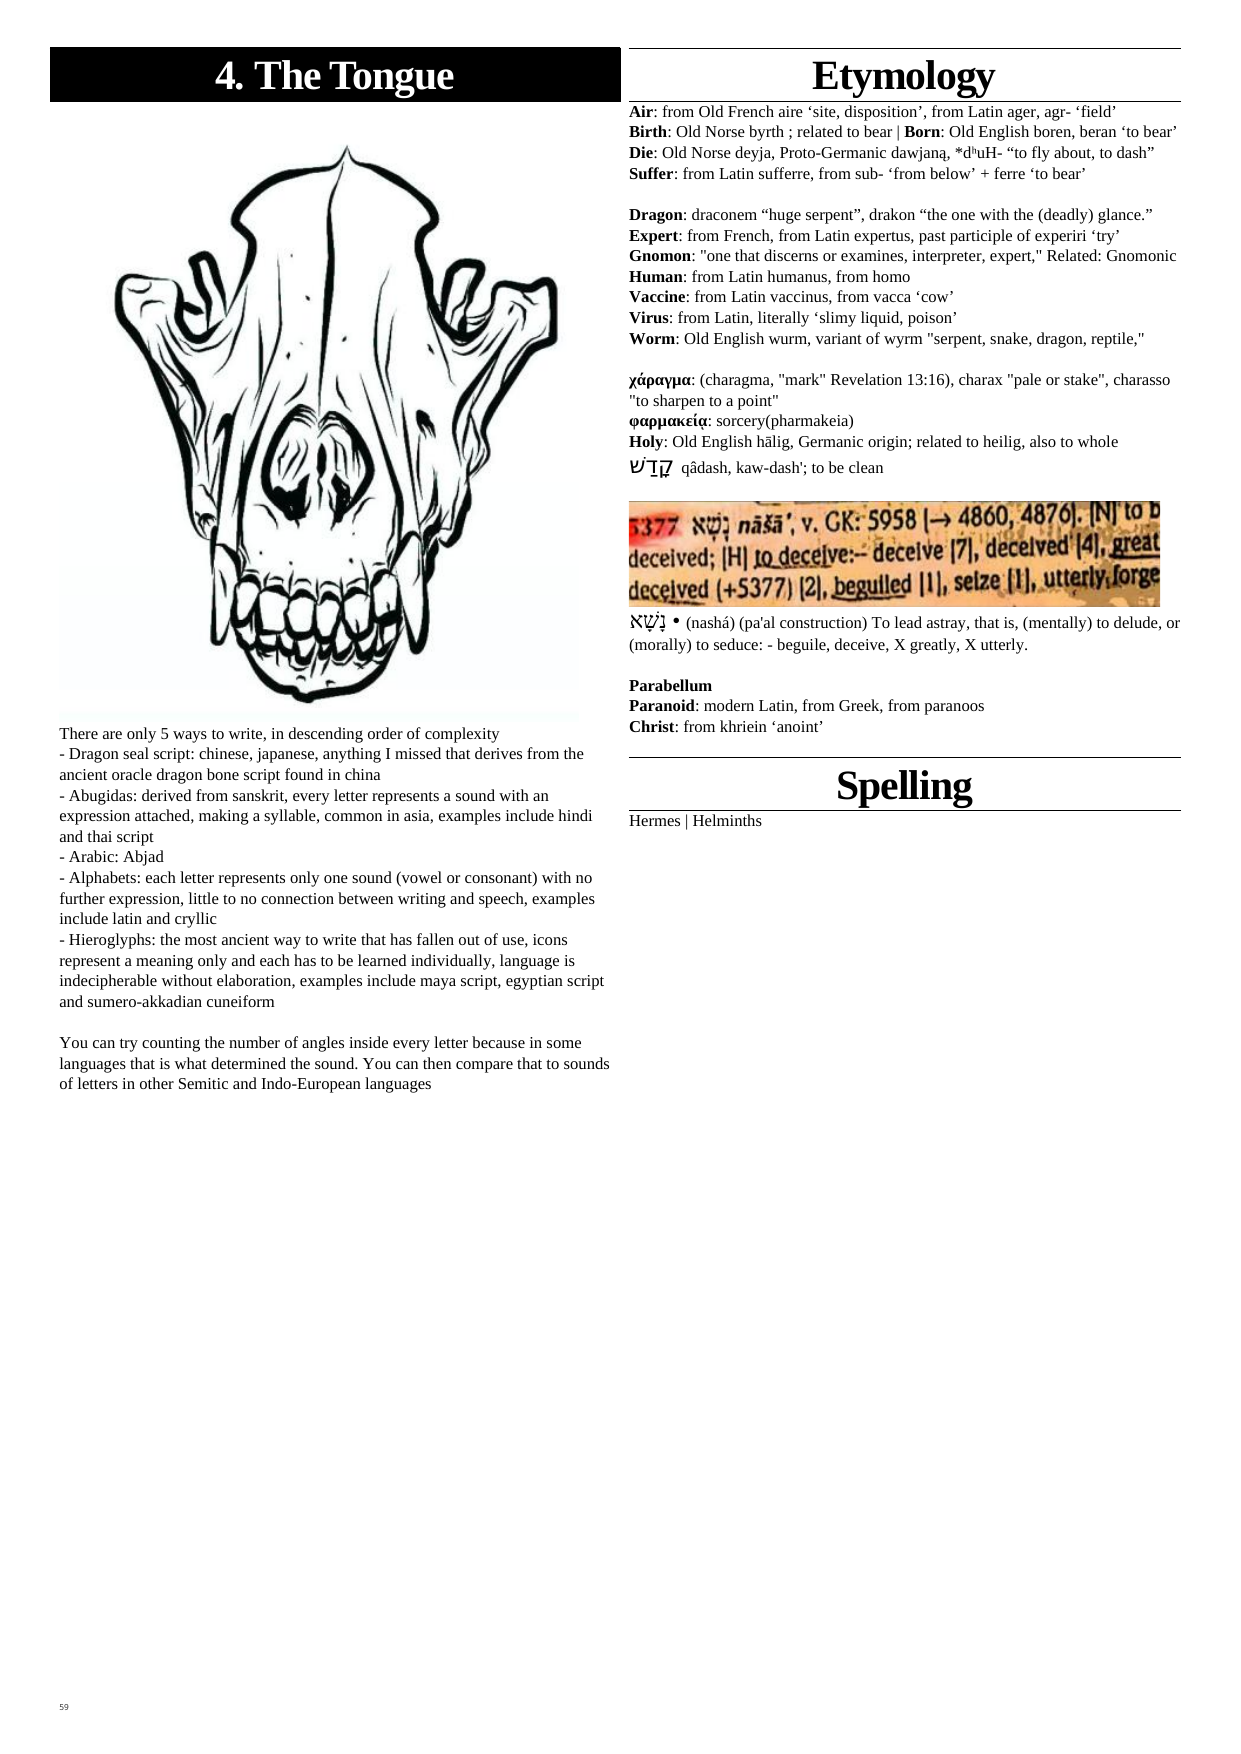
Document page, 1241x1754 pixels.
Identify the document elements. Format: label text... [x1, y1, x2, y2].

text Holy: Old English hālig, Germanic origin; related to heilig, also to whole [629, 432, 1181, 451]
subtitle The Tongue [51, 49, 619, 101]
text Suffer: from Latin sufferre, from sub- ‘from below’ + ferre ‘to bear’ [629, 163, 1181, 183]
text Dragon: draconem “huge serpent”, drakon “the one with the (deadly) glance.” [629, 205, 1181, 224]
text Gnomon: "one that discerns or examines, interpreter, expert," Related: Gnomonic [629, 246, 1181, 265]
subtitle Spelling [629, 758, 1181, 810]
text Human: from Latin humanus, from homo [629, 267, 1181, 286]
text - Arabic: Abjad [59, 847, 611, 866]
text You can try counting the number of angles inside every letter because in some languages that is what determined the sound. You can then compare that to sounds of letters in other Semitic and Indo-European languages [59, 1033, 611, 1093]
text - Alphabets: each letter represents only one sound (vowel or consonant) with no further expression, little to no connection between writing and speech, examples include latin and cryllic [59, 868, 611, 928]
text Die: Old Norse deyja, Proto-Germanic dawjaną, *dʰuH- “to fly about, to dash” [629, 143, 1181, 162]
text Christ: from khriein ‘anoint’ [629, 716, 1181, 736]
text קָדַשׁ qâdash, kaw-dash'; to be clean [629, 452, 1181, 479]
text Expert: from French, from Latin expertus, past participle of experiri ‘try’ [629, 225, 1181, 244]
text נָשָׁא • (nashá) (pa'al construction) To lead astray, that is, (mentally) to delude, or (morally) to seduce: - beguile, deceive, X greatly, X utterly. [629, 607, 1181, 654]
text Air: from Old French aire ‘site, disposition’, from Latin ager, agr- ‘field’ [629, 102, 1181, 121]
subtitle Etymology [629, 49, 1181, 101]
text Birth: Old Norse byrth ; related to bear | Born: Old English boren, beran ‘to bear’ [629, 122, 1181, 141]
text There are only 5 ways to write, in descending order of complexity [59, 723, 611, 743]
picture [59, 126, 579, 722]
text χάραγμα: (charagma, "mark" Revelation 13:16), charax "pale or stake", charasso "to sharpen to a point" [629, 370, 1181, 409]
text - Hieroglyphs: the most ancient way to write that has fallen out of use, icons represent a meaning only and each has to be learned individually, language is indecipherable without elaboration, examples include maya script, egyptian script and sumero-akkadian cuneiform [59, 930, 611, 1011]
text Worm: Old English wurm, variant of wyrm "serpent, snake, dragon, reptile," [629, 328, 1181, 348]
text Paranoid: modern Latin, from Greek, from paranoos [629, 696, 1181, 715]
text φαρμακείᾳ: sorcery(pharmakeia) [629, 411, 1181, 430]
text Hermes | Helminths [629, 811, 1181, 830]
picture [628, 501, 1161, 607]
text - Dragon seal script: chinese, japanese, anything I missed that derives from the ancient oracle dragon bone script found in china [59, 744, 611, 784]
text Parabellum [629, 676, 1181, 695]
text - Abugidas: derived from sanskrit, every letter represents a sound with an expression attached, making a syllable, common in asia, examples include hindi and thai script [59, 785, 611, 846]
text Vaccine: from Latin vaccinus, from vacca ‘cow’ [629, 287, 1181, 306]
text Virus: from Latin, literally ‘slimy liquid, poison’ [629, 308, 1181, 327]
